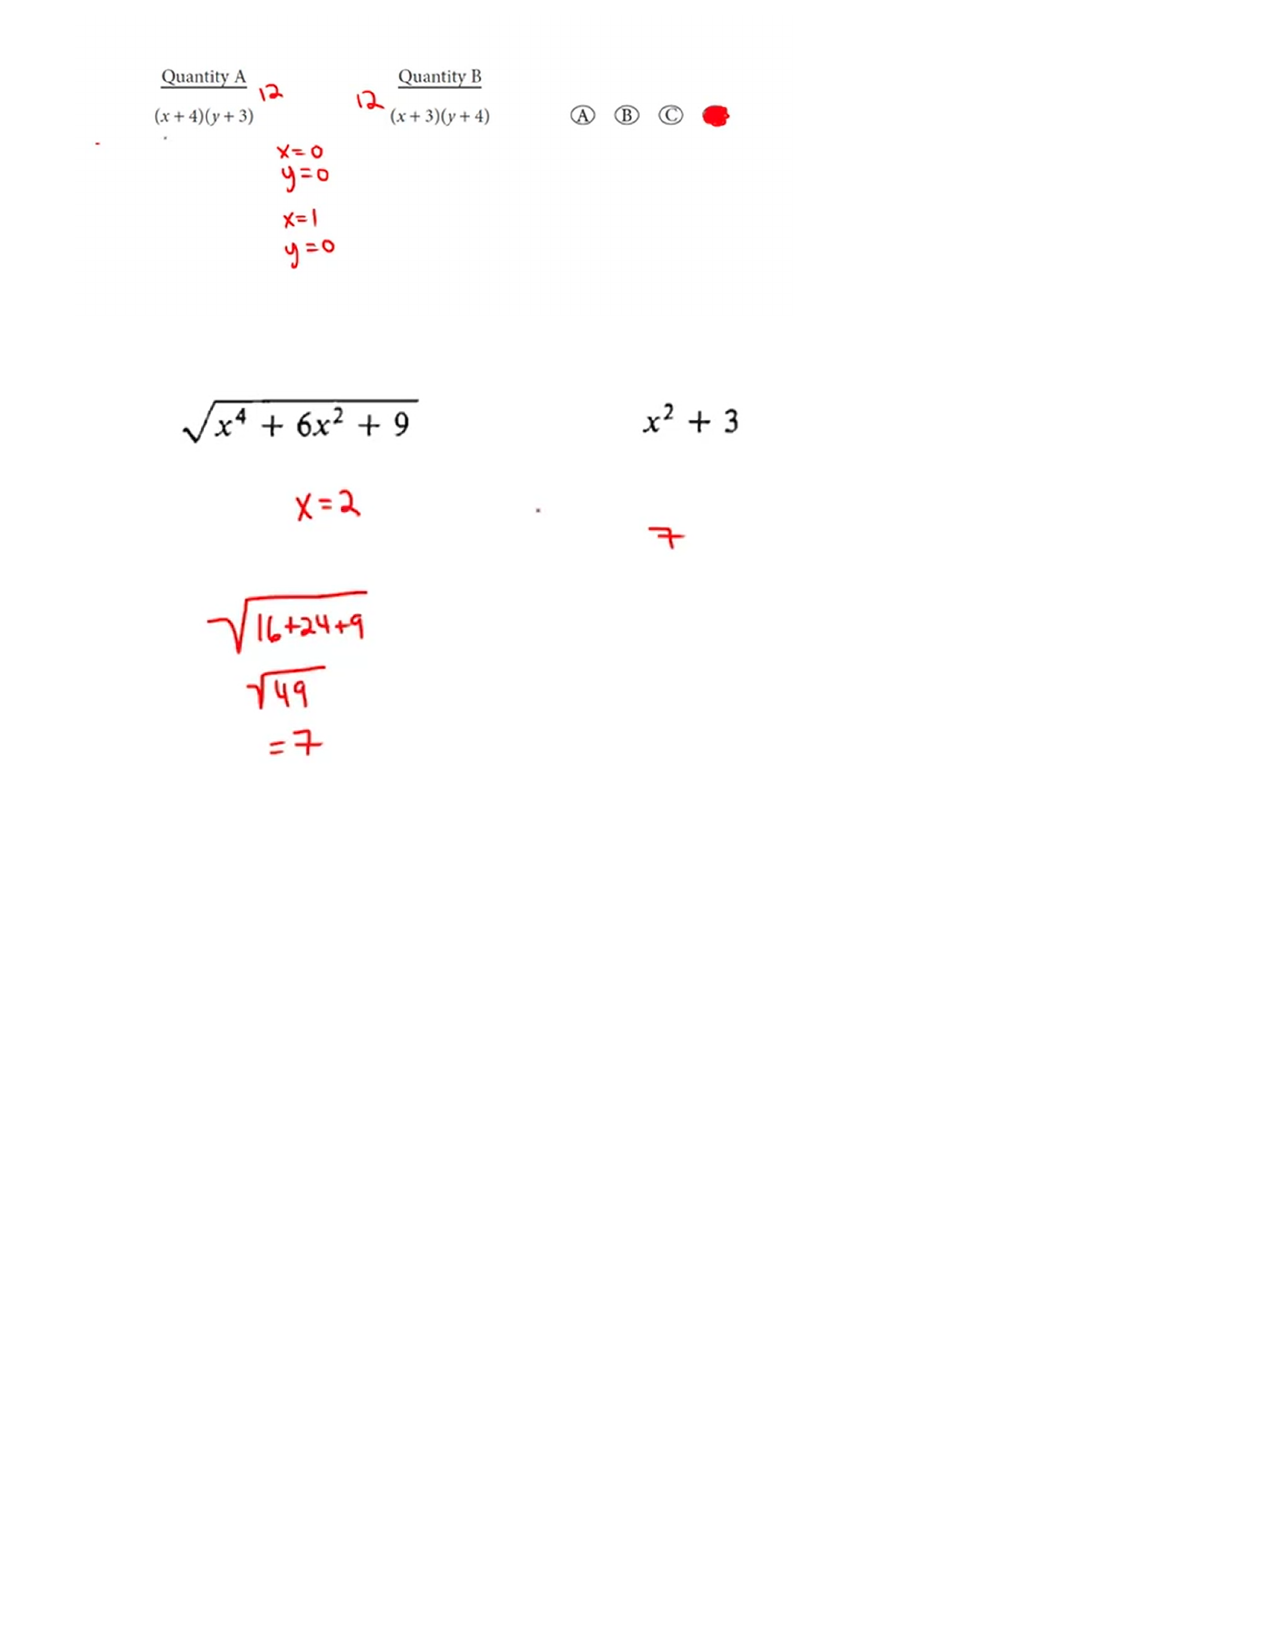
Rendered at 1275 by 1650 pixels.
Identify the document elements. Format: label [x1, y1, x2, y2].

picture [75, 15, 793, 316]
picture [75, 334, 851, 772]
